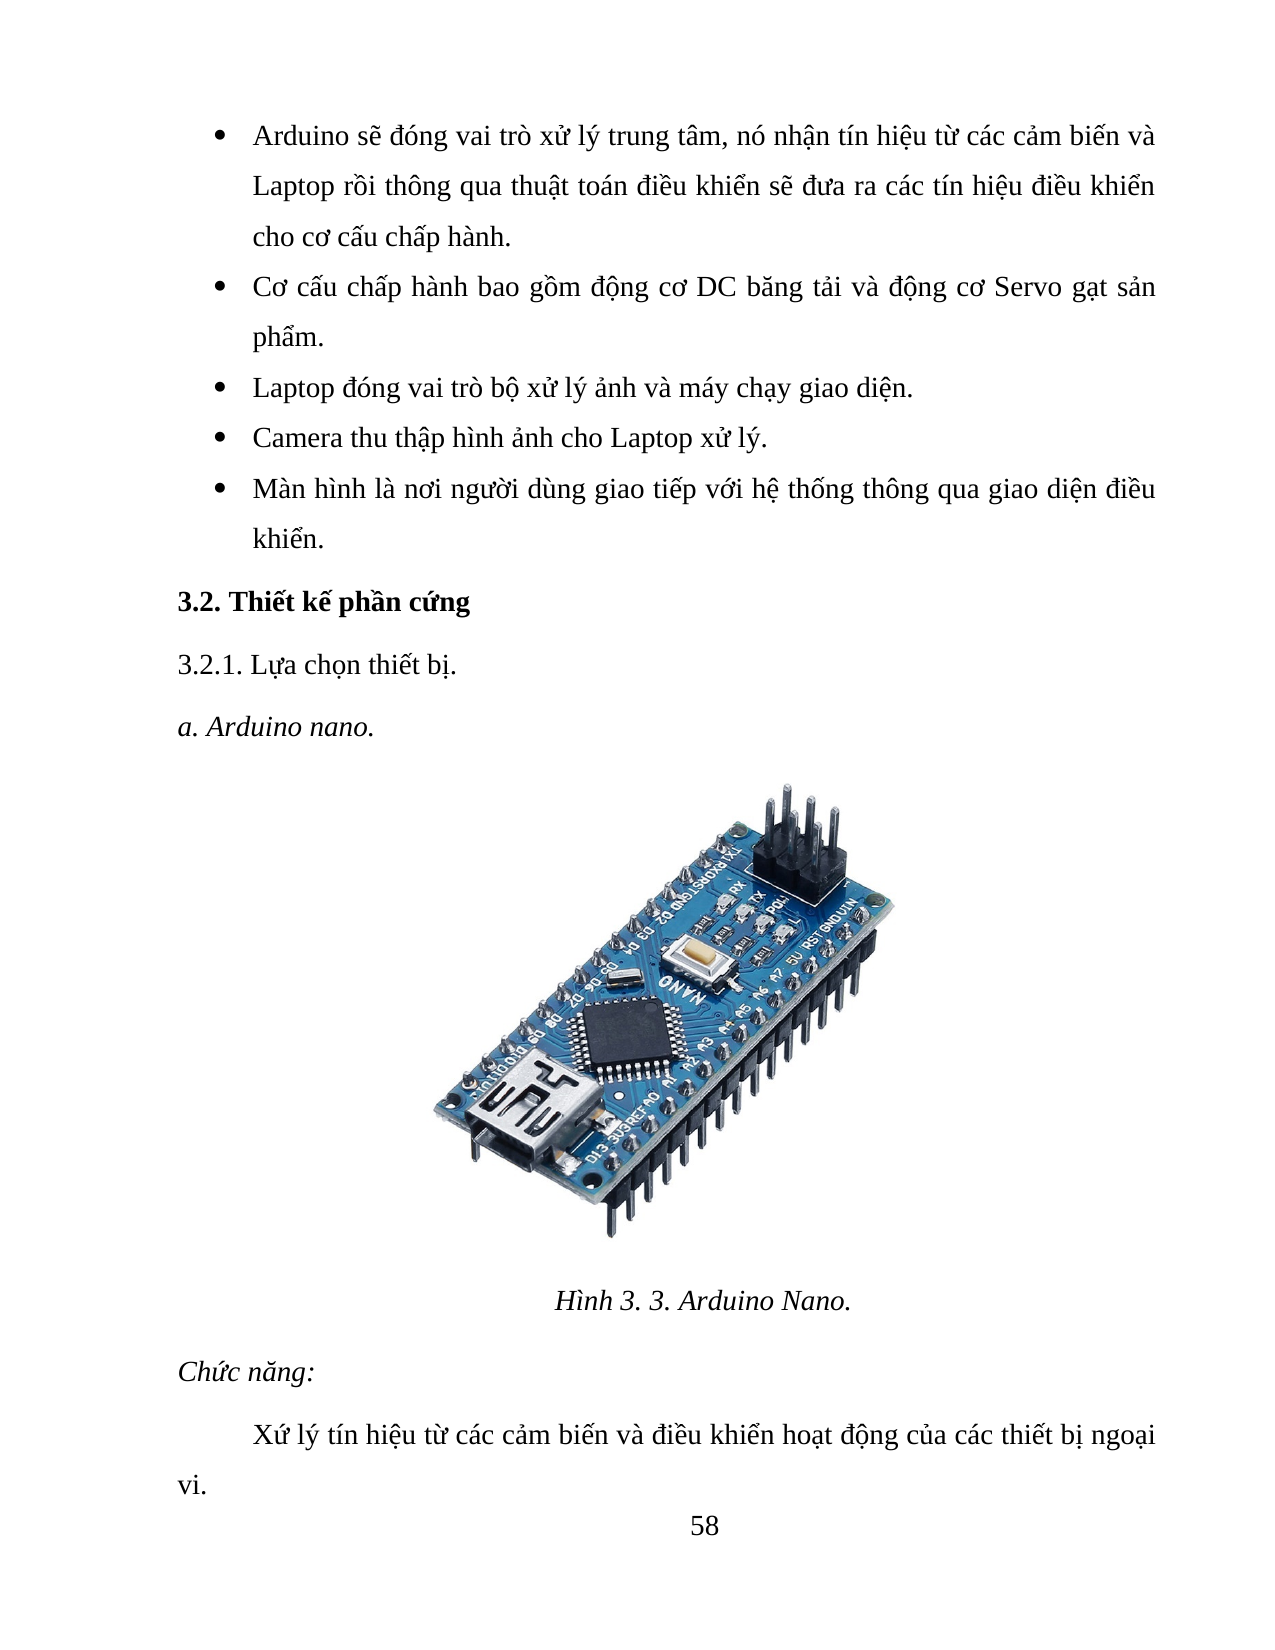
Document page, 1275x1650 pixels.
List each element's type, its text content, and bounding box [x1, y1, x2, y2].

subtitle 3.2. Thiết kế phần cứng [177, 584, 1157, 617]
list Màn hình là nơi người dùng giao tiếp với hệ thống thông qua giao diện điều khiển. [215, 471, 1157, 555]
list Laptop đóng vai trò bộ xử lý ảnh và máy chạy giao diện. [215, 370, 1157, 403]
list Camera thu thập hình ảnh cho Laptop xử lý. [215, 420, 1157, 454]
list Cơ cấu chấp hành bao gồm động cơ DC băng tải và động cơ Servo gạt sản phẩm. [215, 269, 1157, 353]
picture [426, 772, 908, 1254]
text Hình 3. 3. Arduino Nano. [177, 1283, 1157, 1316]
text Chức năng: [177, 1354, 1157, 1388]
subtitle a. Arduino nano. [177, 709, 1157, 743]
subtitle 3.2.1. Lựa chọn thiết bị. [177, 647, 1157, 680]
list Arduino sẽ đóng vai trò xử lý trung tâm, nó nhận tín hiệu từ các cảm biến và Laptop rồi thông qua thuật toán điều khiển sẽ đưa ra các tín hiệu điều khiển cho cơ cấu chấp hành. [215, 118, 1157, 252]
text Xứ lý tín hiệu từ các cảm biến và điều khiển hoạt động của các thiết bị ngoại vi. [177, 1417, 1157, 1501]
